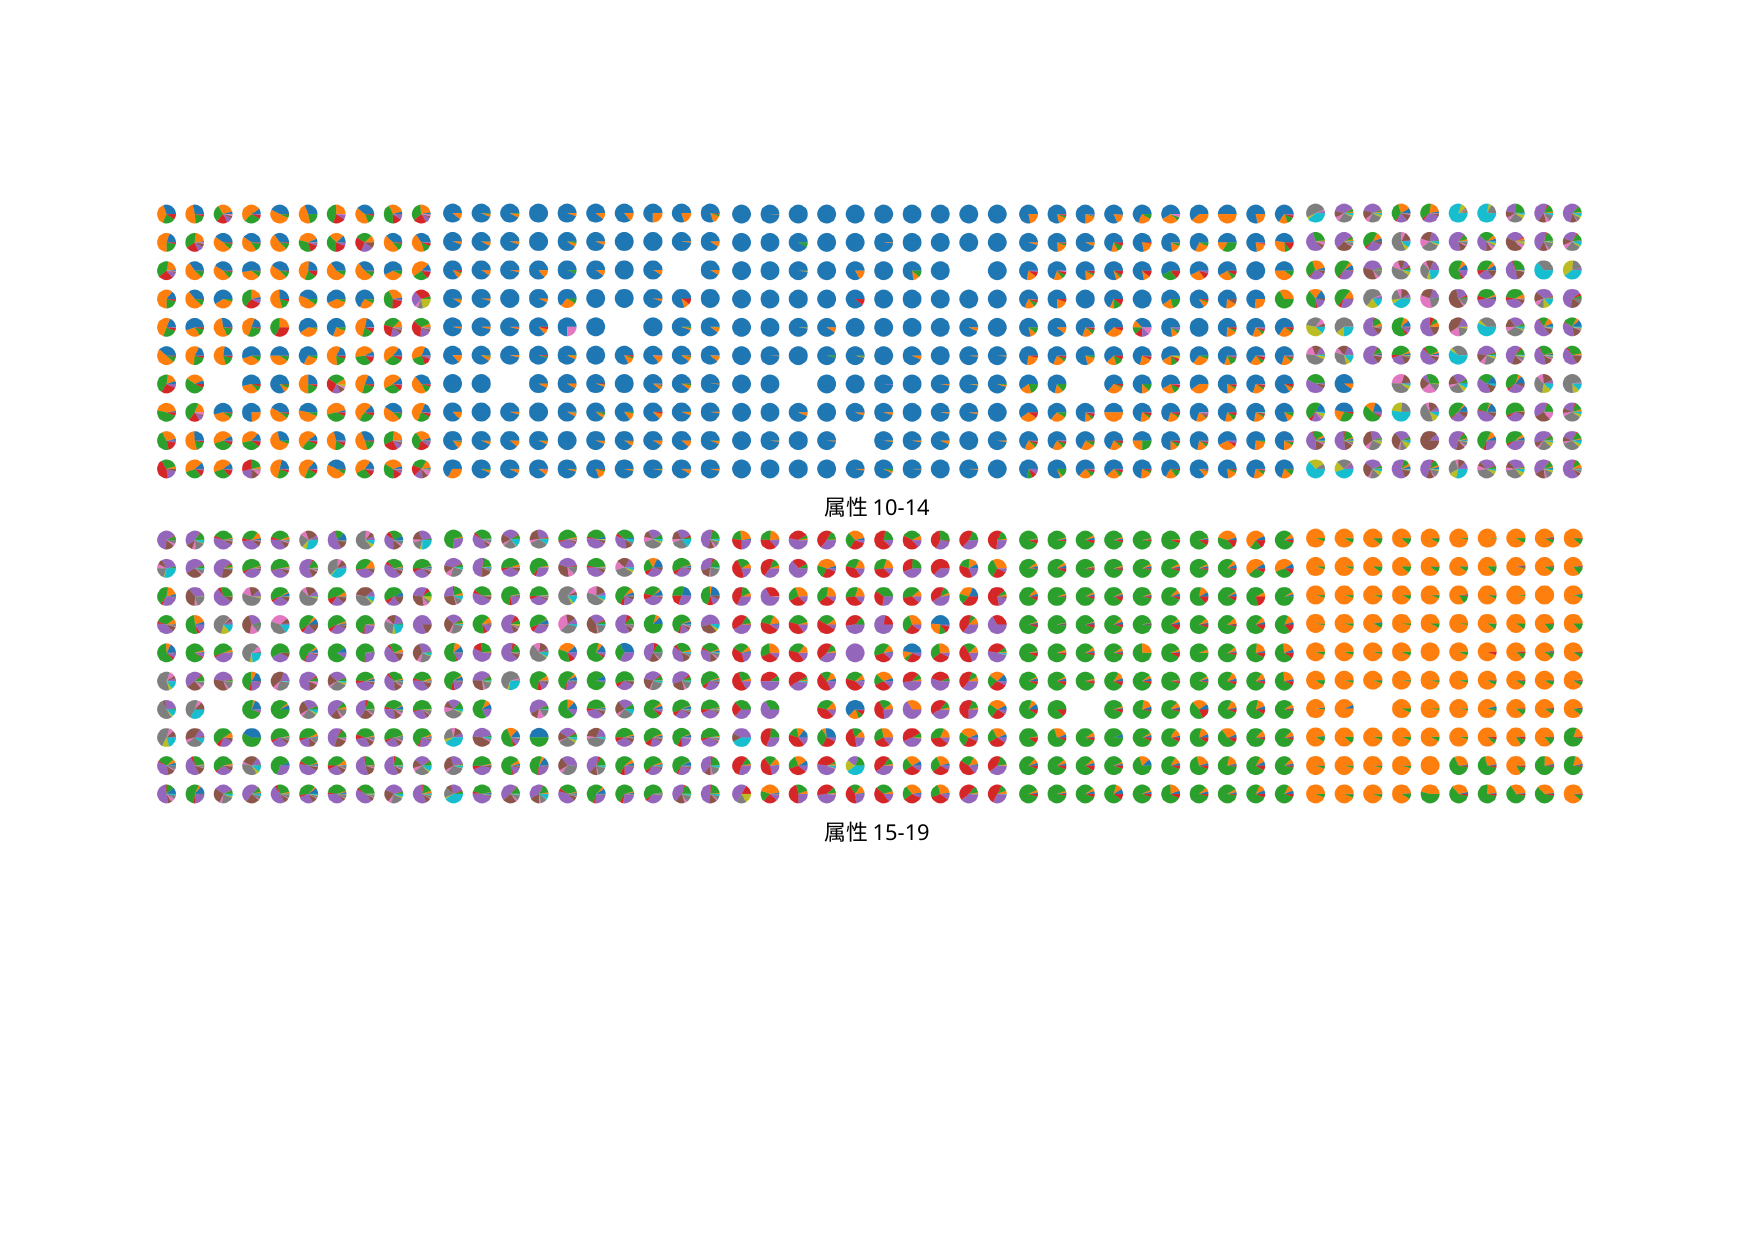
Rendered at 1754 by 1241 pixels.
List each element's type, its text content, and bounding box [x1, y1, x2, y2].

list 属性15-19 [150, 815, 1604, 848]
picture [150, 522, 1589, 810]
list 属性10-14 [150, 490, 1604, 523]
picture [150, 197, 1588, 485]
